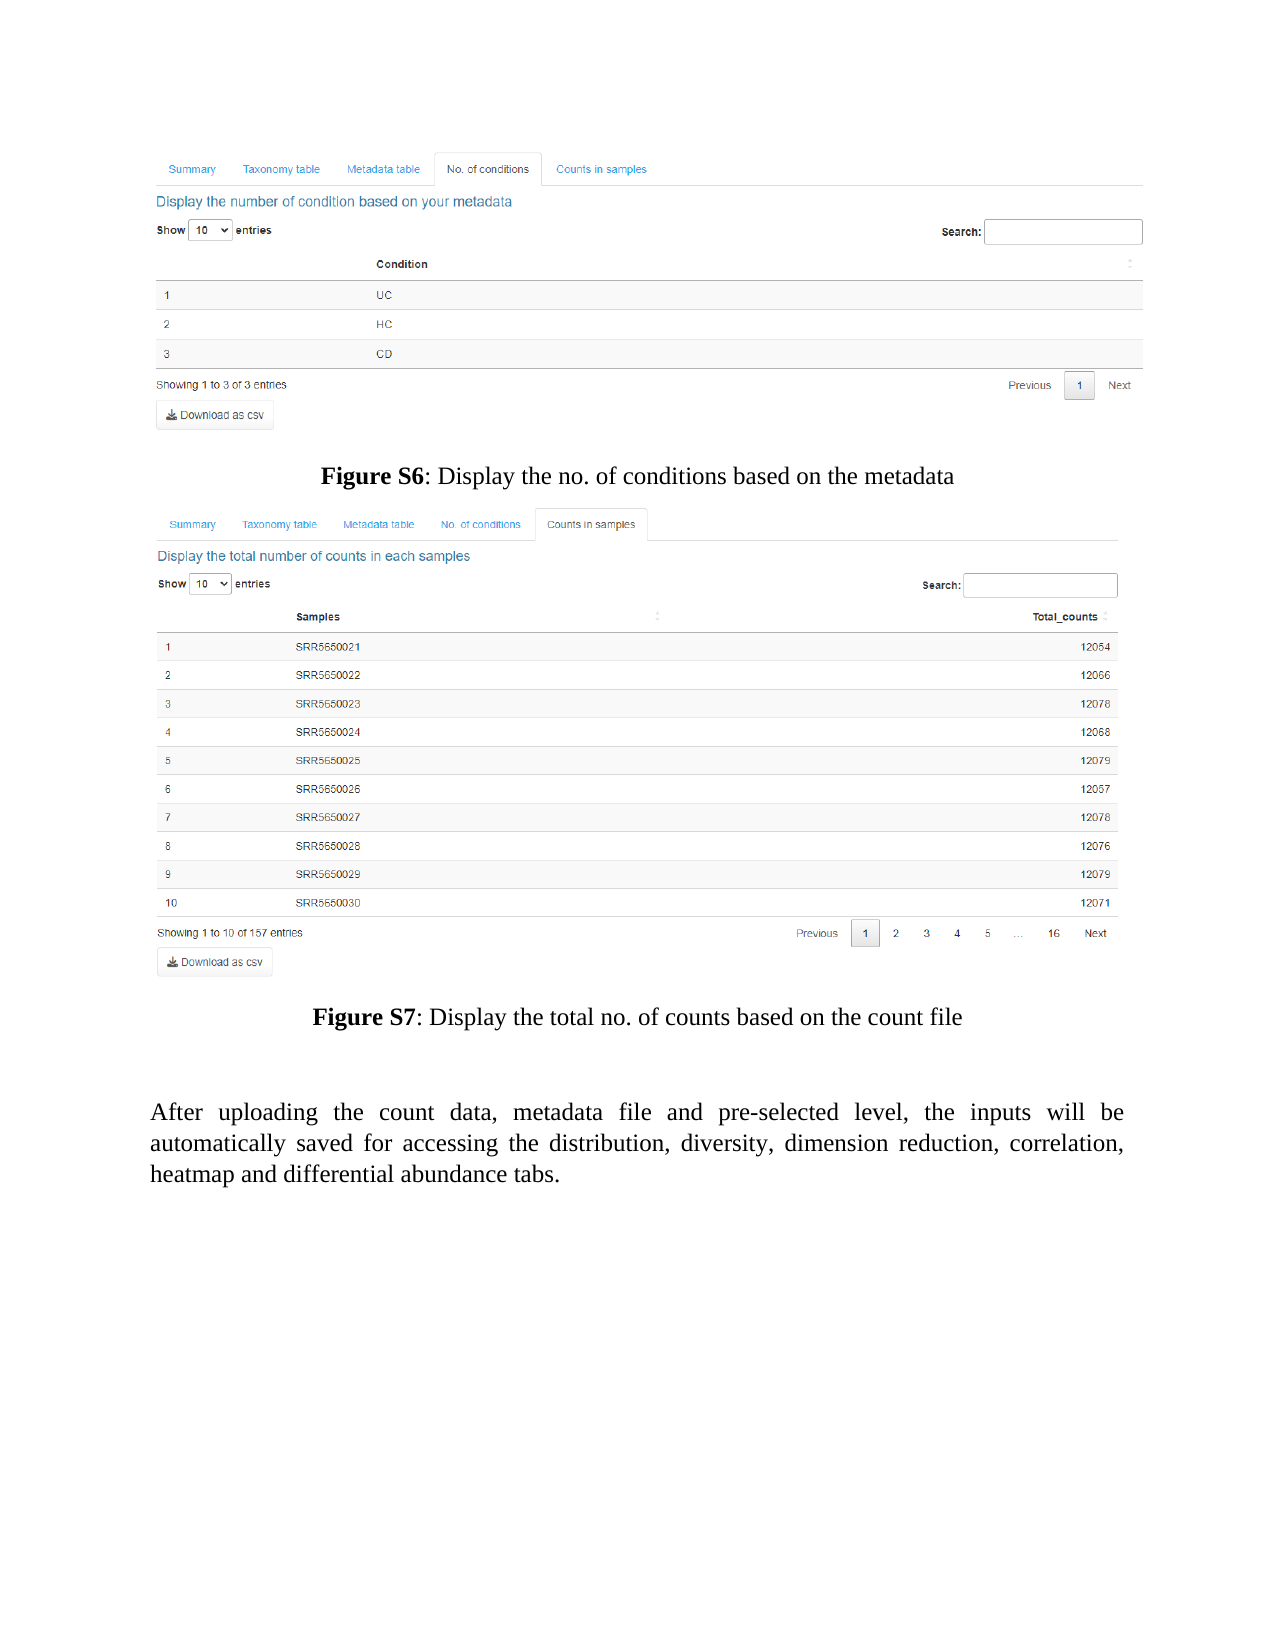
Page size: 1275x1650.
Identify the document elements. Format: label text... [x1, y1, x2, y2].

text Figure S7: Display the total no. of counts based on the count file [150, 1002, 1125, 1031]
text After uploading the count data, metadata file and pre-selected level, the inputs will be automatically saved for accessing the distribution, diversity, dimension reduction, correlation, heatmap and differential abundance tabs. [150, 1097, 1125, 1188]
picture [150, 150, 1147, 442]
picture [150, 508, 1125, 983]
text Figure S6: Display the no. of conditions based on the metadata [150, 461, 1125, 489]
